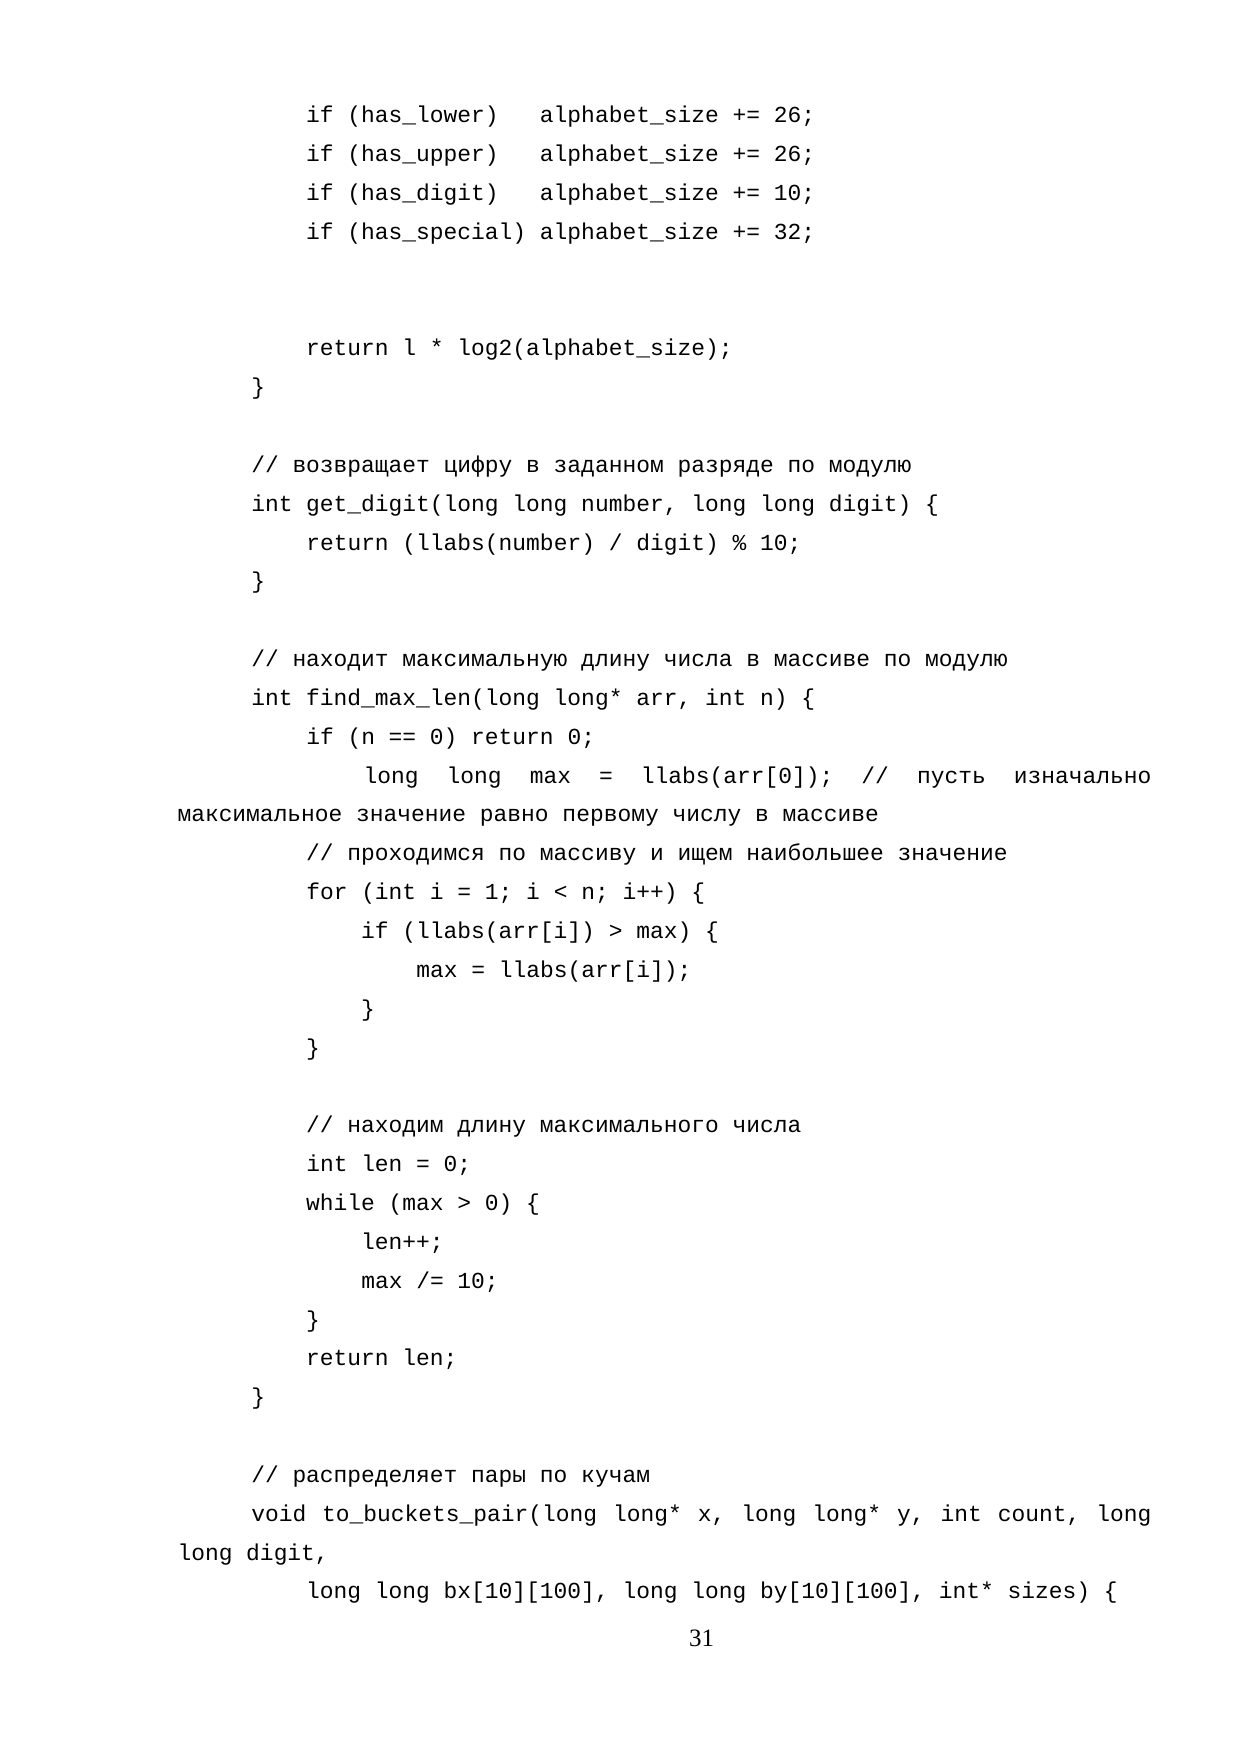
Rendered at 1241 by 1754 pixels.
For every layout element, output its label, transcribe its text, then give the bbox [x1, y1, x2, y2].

text int find_max_len(long long* arr, int n) { [177, 686, 1152, 712]
text len++; [177, 1230, 1152, 1256]
text if (has_digit) alphabet_size += 10; [177, 181, 1152, 207]
text if (n == 0) return 0; [177, 725, 1152, 751]
text max /= 10; [177, 1269, 1152, 1295]
text // находим длину максимального числа [177, 1114, 1152, 1139]
text long long max = llabs(arr[0]); // пусть изначально максимальное значение равно первому числу в массиве [177, 764, 1152, 829]
text if (has_special) alphabet_size += 32; [177, 220, 1152, 246]
text // возвращает цифру в заданном разряде по модулю [177, 453, 1152, 479]
text if (llabs(arr[i]) > max) { [177, 919, 1152, 945]
text } [177, 570, 1152, 596]
text // распределяет пары по кучам [177, 1463, 1152, 1489]
text int get_digit(long long number, long long digit) { [177, 492, 1152, 518]
text } [177, 1308, 1152, 1334]
text int len = 0; [177, 1152, 1152, 1178]
text return l * log2(alphabet_size); [177, 337, 1152, 362]
text // находит максимальную длину числа в массиве по модулю [177, 647, 1152, 673]
text // проходимся по массиву и ищем наибольшее значение [177, 842, 1152, 868]
text void to_buckets_pair(long long* x, long long* y, int count, long long digit, [177, 1502, 1152, 1567]
text max = llabs(arr[i]); [177, 958, 1152, 984]
text return (llabs(number) / digit) % 10; [177, 531, 1152, 557]
text } [177, 1386, 1152, 1412]
text return len; [177, 1347, 1152, 1373]
text while (max > 0) { [177, 1191, 1152, 1217]
text } [177, 1036, 1152, 1062]
text if (has_upper) alphabet_size += 26; [177, 142, 1152, 168]
text if (has_lower) alphabet_size += 26; [177, 103, 1152, 129]
text long long bx[10][100], long long by[10][100], int* sizes) { [177, 1580, 1152, 1606]
text } [177, 375, 1152, 401]
text for (int i = 1; i < n; i++) { [177, 881, 1152, 906]
text } [177, 997, 1152, 1023]
